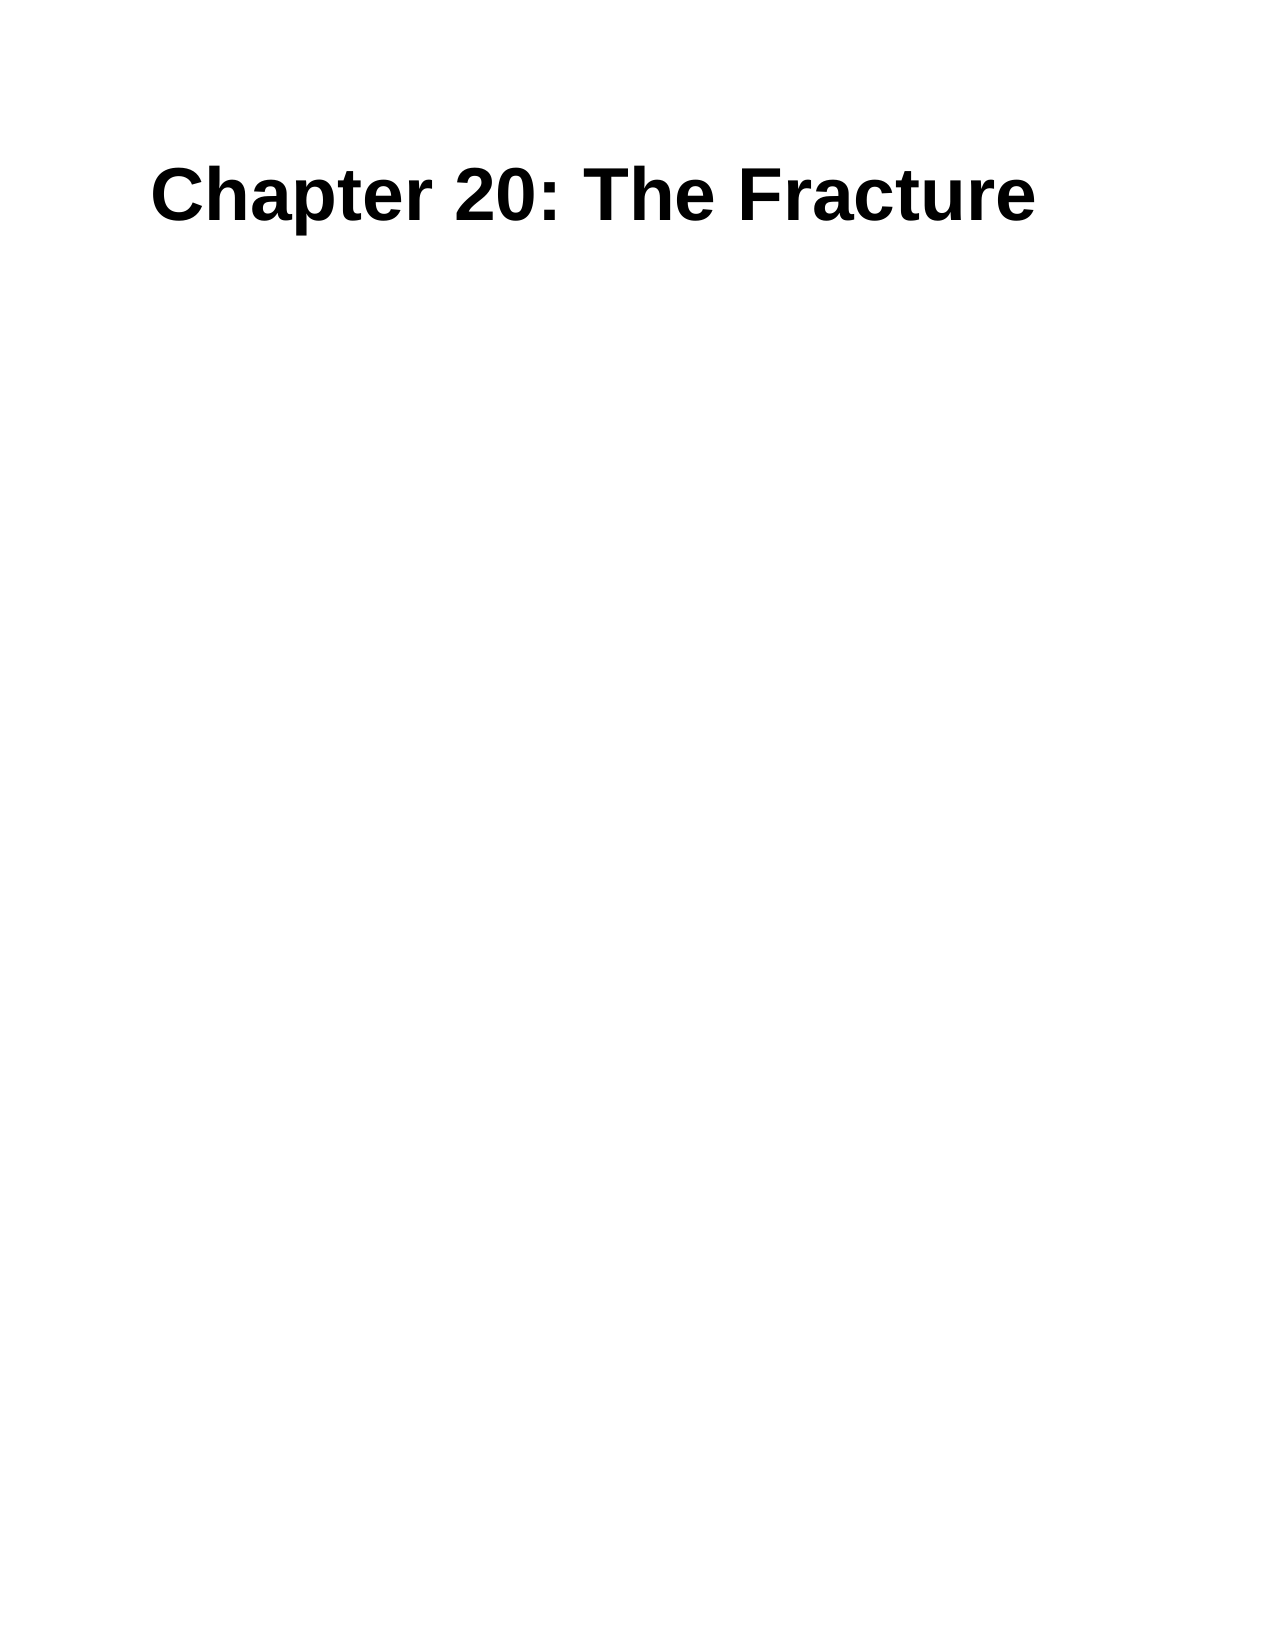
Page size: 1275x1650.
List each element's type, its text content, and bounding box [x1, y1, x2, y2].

title Chapter 20: The Fracture [150, 150, 1125, 236]
